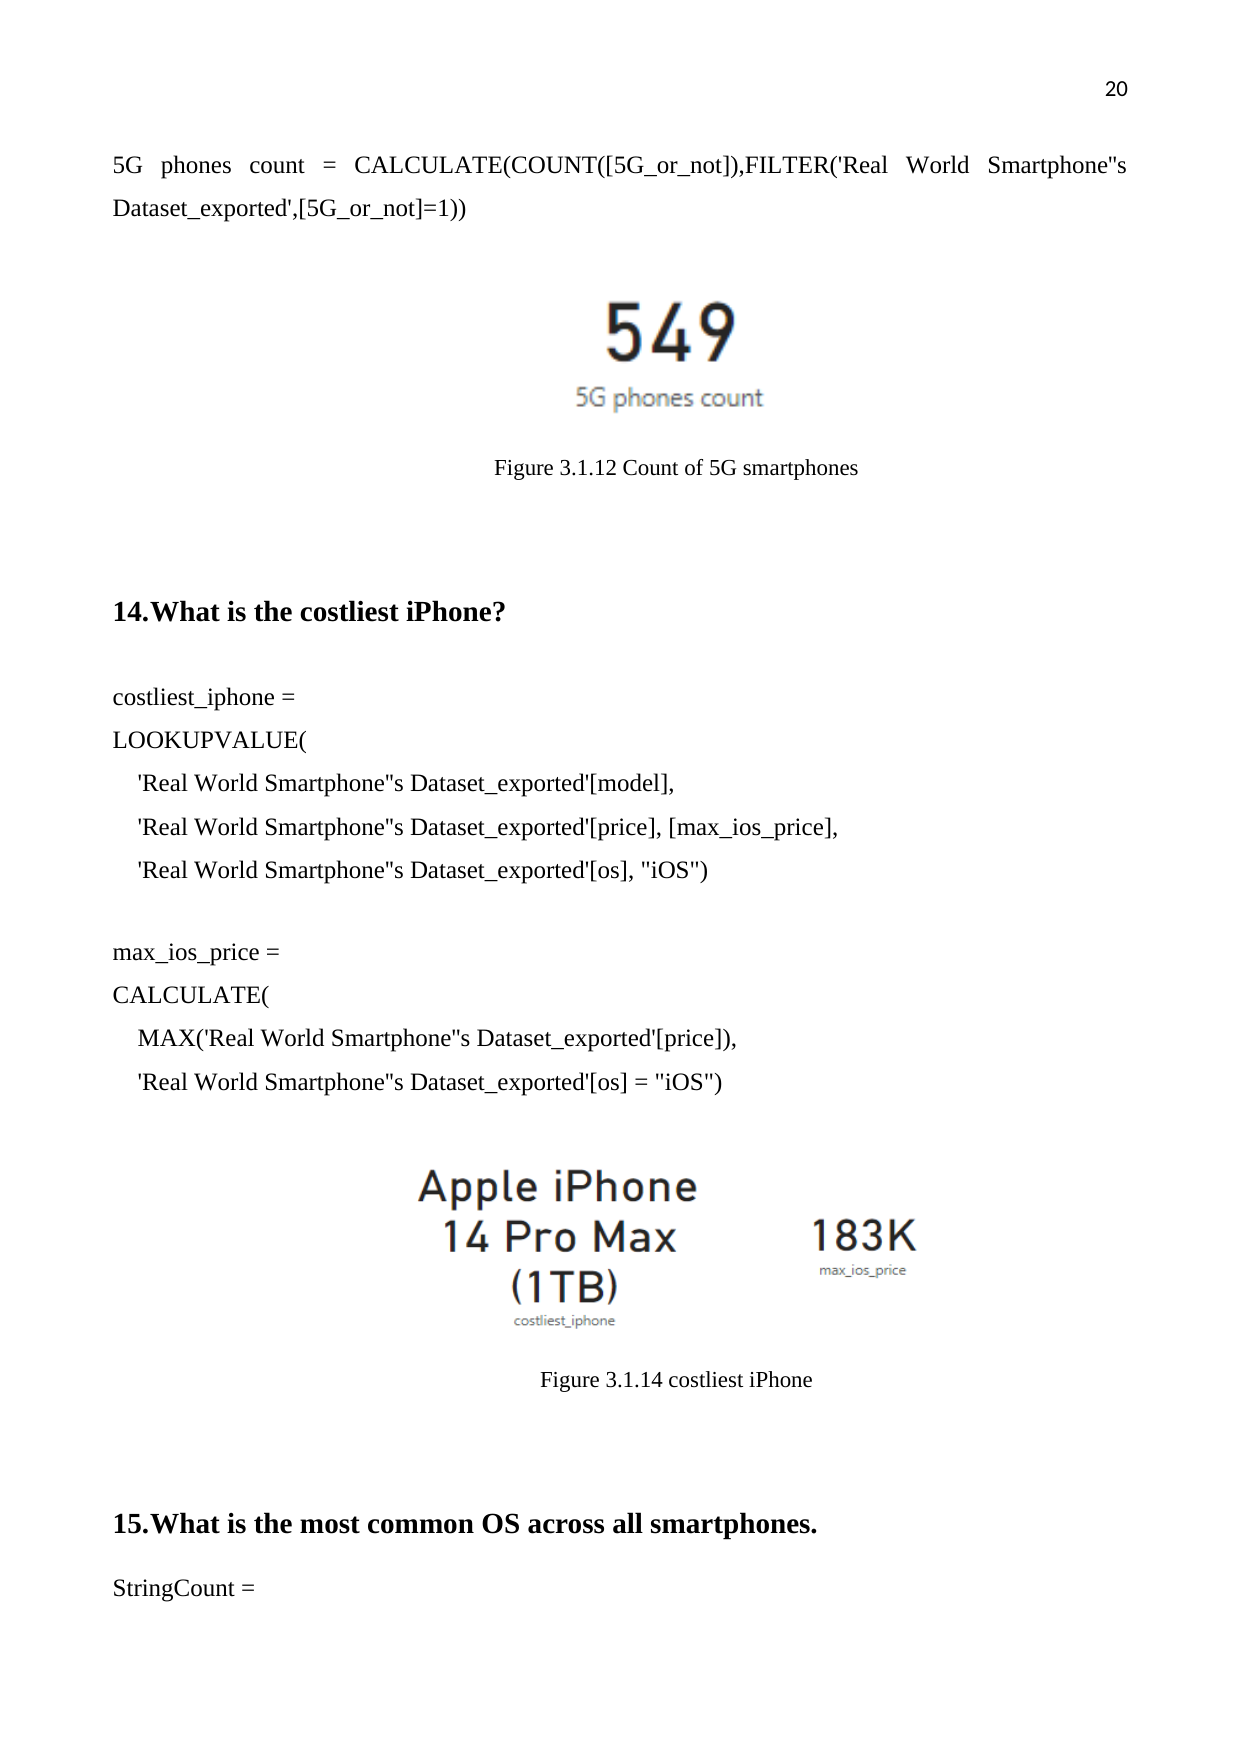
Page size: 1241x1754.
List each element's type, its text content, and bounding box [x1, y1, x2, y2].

picture [561, 279, 792, 440]
text max_ios_price = [112, 937, 1128, 966]
text MAX('Real World Smartphone''s Dataset_exported'[price]), [112, 1023, 1128, 1052]
text 'Real World Smartphone''s Dataset_exported'[price], [max_ios_price], [112, 812, 1128, 840]
text 5G phones count = CALCULATE(COUNT([5G_or_not]),FILTER('Real World Smartphone''s Dataset_exported',[5G_or_not]=1)) [112, 150, 1128, 222]
text 'Real World Smartphone''s Dataset_exported'[os], "iOS") [112, 855, 1128, 883]
text 'Real World Smartphone''s Dataset_exported'[model], [112, 768, 1128, 797]
text costliest_iphone = [112, 682, 1128, 711]
text StringCount = [112, 1573, 1128, 1602]
list What is the costliest iPhone? [112, 594, 1128, 627]
text 'Real World Smartphone''s Dataset_exported'[os] = "iOS") [112, 1067, 1128, 1095]
picture [402, 1149, 951, 1353]
list Figure 3.1.12 Count of 5G smartphones [225, 453, 1128, 480]
list What is the most common OS across all smartphones. [112, 1507, 1128, 1540]
list Figure 3.1.14 costliest iPhone [225, 1366, 1128, 1393]
text LOOKUPVALUE( [112, 725, 1128, 754]
text CALCULATE( [112, 980, 1128, 1009]
